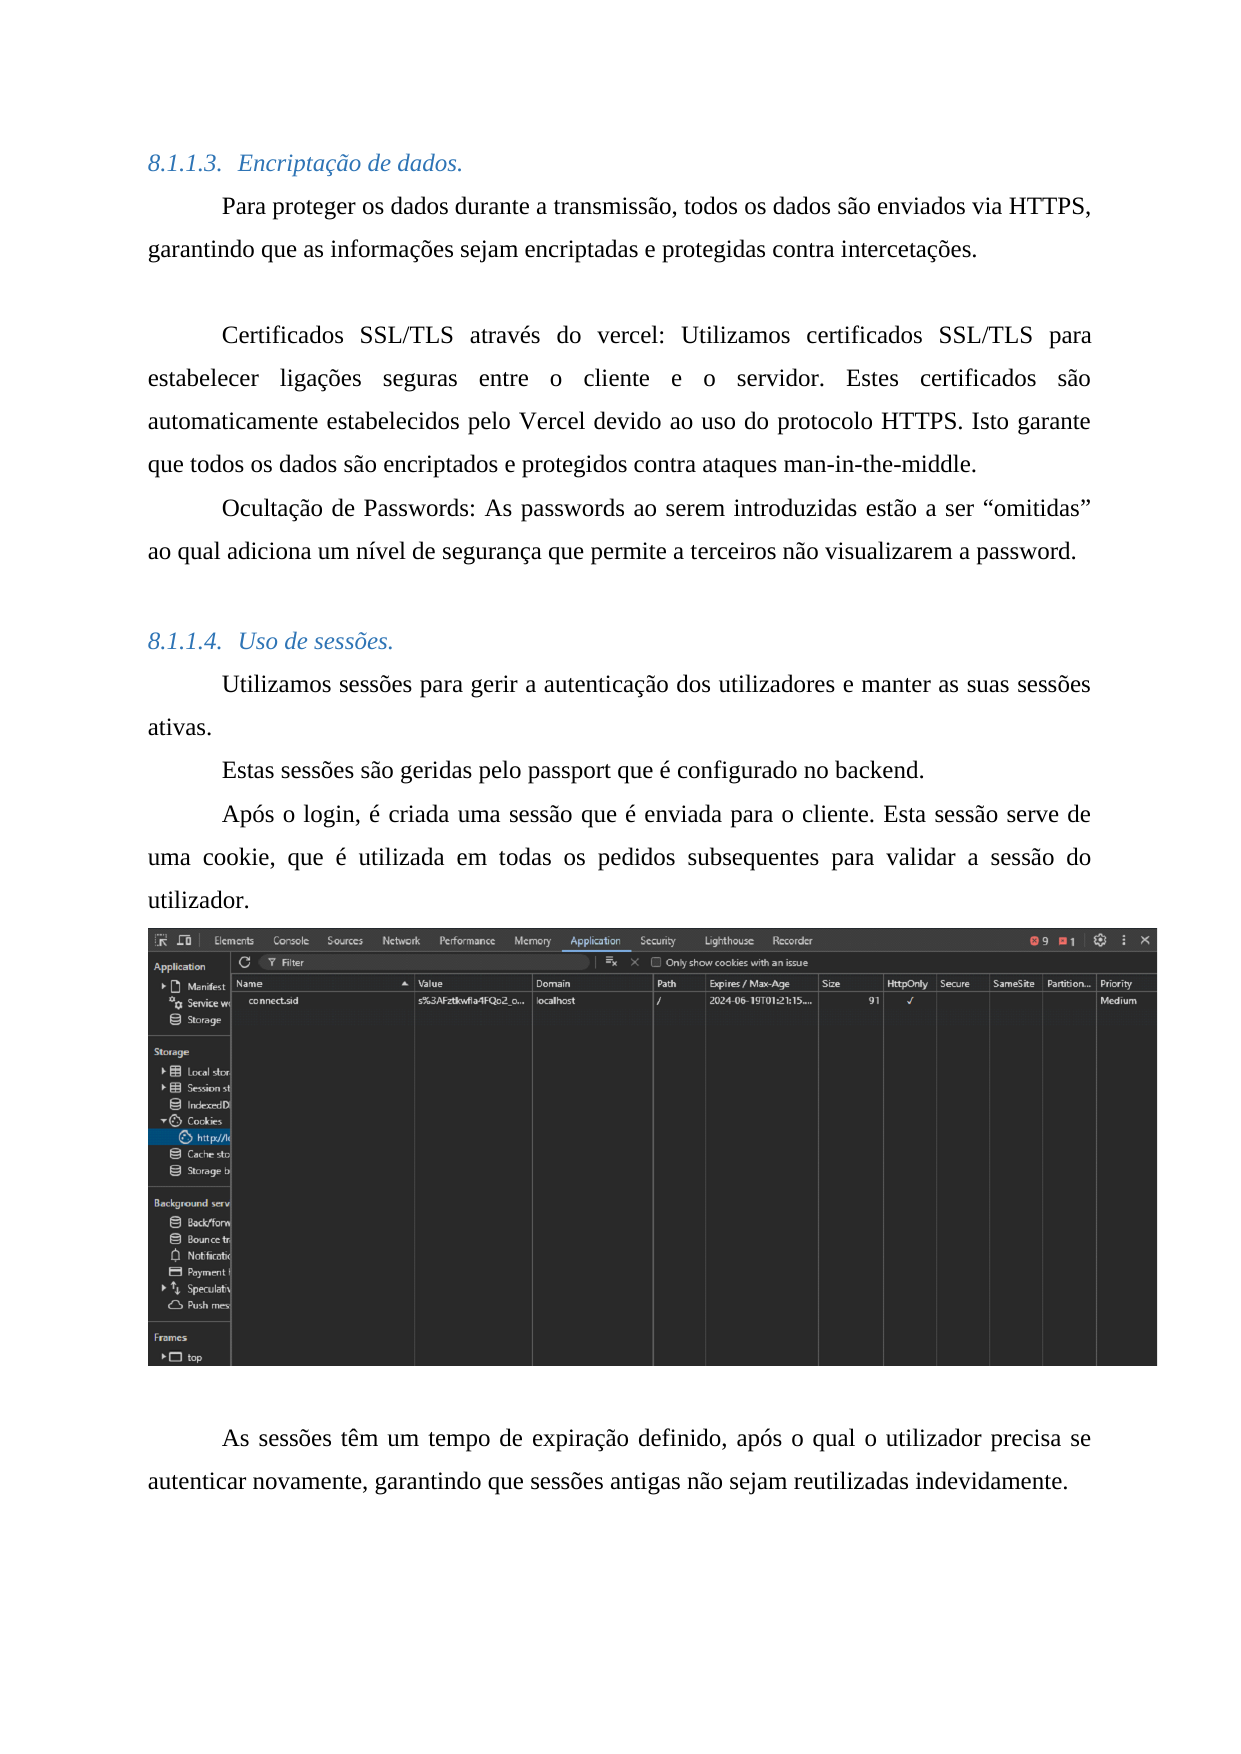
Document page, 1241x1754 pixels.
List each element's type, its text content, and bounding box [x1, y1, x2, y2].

text Para proteger os dados durante a transmissão, todos os dados são enviados via HTTPS, garantindo que as informações sejam encriptadas e protegidas contra intercetações. [148, 191, 1092, 263]
text Utilizamos sessões para gerir a autenticação dos utilizadores e manter as suas sessões ativas. [148, 669, 1092, 741]
text Ocultação de Passwords: As passwords ao serem introduzidas estão a ser “omitidas” ao qual adiciona um nível de segurança que permite a terceiros não visualizarem a password. [148, 493, 1092, 564]
text Após o login, é criada uma sessão que é enviada para o cliente. Esta sessão serve de uma cookie, que é utilizada em todas os pedidos subsequentes para validar a sessão do utilizador. [148, 799, 1092, 914]
subtitle Encriptação de dados. [148, 148, 1092, 176]
text Certificados SSL/TLS através do vercel: Utilizamos certificados SSL/TLS para estabelecer ligações seguras entre o cliente e o servidor. Estes certificados são automaticamente estabelecidos pelo Vercel devido ao uso do protocolo HTTPS. Isto garante que todos os dados são encriptados e protegidos contra ataques man-in-the-middle. [148, 320, 1092, 478]
subtitle Uso de sessões. [148, 626, 1092, 655]
picture [147, 928, 1158, 1366]
text Estas sessões são geridas pelo passport que é configurado no backend. [148, 756, 1092, 784]
text As sessões têm um tempo de expiração definido, após o qual o utilizador precisa se autenticar novamente, garantindo que sessões antigas não sejam reutilizadas indevidamente. [148, 1423, 1092, 1494]
